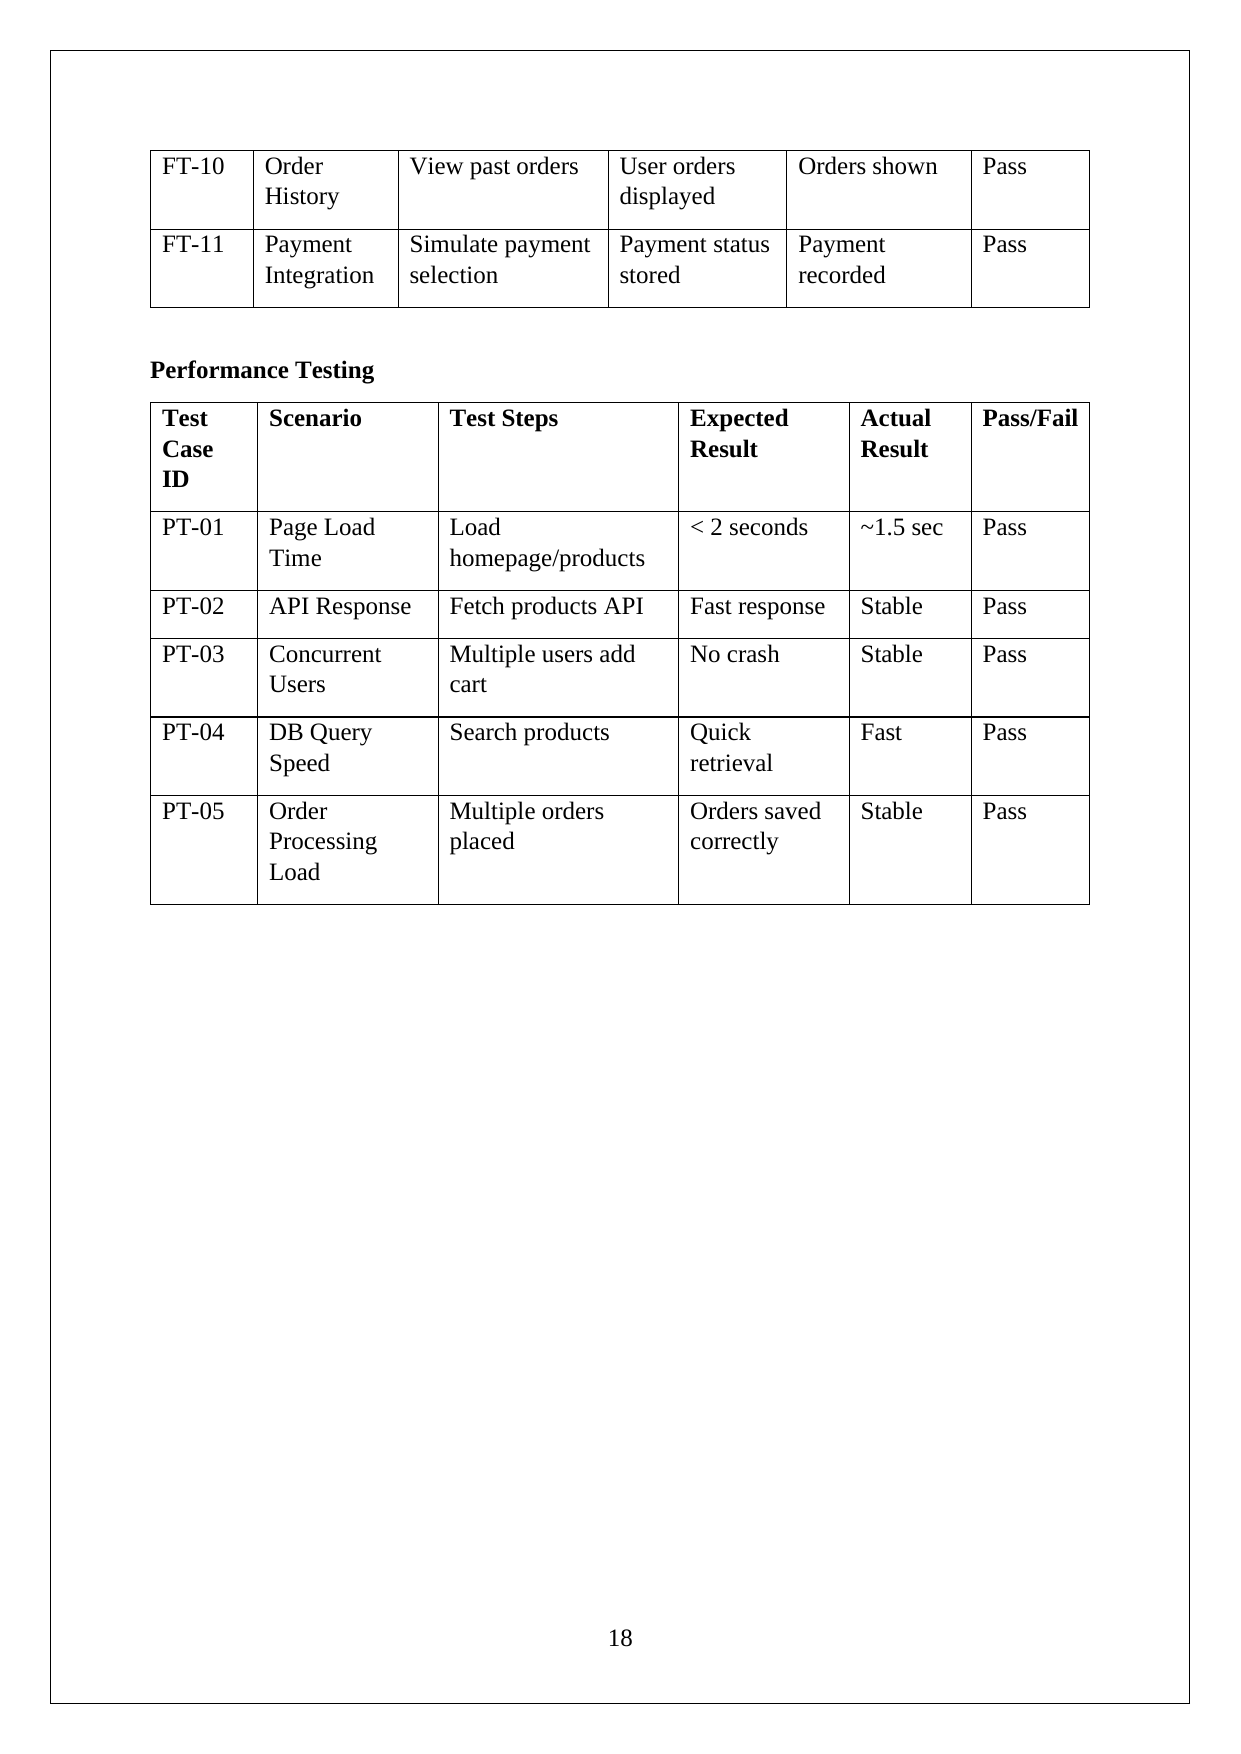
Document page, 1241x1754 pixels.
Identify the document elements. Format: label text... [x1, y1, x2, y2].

table_header Expected Result [679, 403, 849, 511]
table_cell Stable [850, 591, 971, 638]
table_cell DB Query Speed [258, 718, 438, 795]
table_cell Fast response [679, 591, 849, 638]
table_header Actual Result [850, 403, 971, 511]
table_cell PT-01 [151, 512, 257, 590]
table_cell View past orders [399, 151, 608, 228]
table_cell Order History [254, 151, 398, 228]
table_cell PT-04 [151, 718, 257, 795]
table_cell Search products [439, 718, 678, 795]
table_cell Pass [972, 512, 1089, 590]
table_cell Multiple users add cart [439, 639, 678, 716]
table_cell Stable [850, 639, 971, 716]
table_cell Orders saved correctly [679, 796, 849, 904]
table_cell Pass [972, 796, 1089, 904]
table_cell PT-02 [151, 591, 257, 638]
table_cell Payment recorded [787, 230, 971, 307]
table_cell Pass [972, 718, 1089, 795]
table_cell User orders displayed [609, 151, 786, 228]
table_cell Fast [850, 718, 971, 795]
table_cell Pass [972, 230, 1089, 307]
table_header Test Case ID [151, 403, 257, 511]
table_cell Page Load Time [258, 512, 438, 590]
table_cell < 2 seconds [679, 512, 849, 590]
table_cell Pass [972, 591, 1089, 638]
table_header Test Steps [439, 403, 678, 511]
table_cell ~1.5 sec [850, 512, 971, 590]
table_cell PT-05 [151, 796, 257, 904]
table_cell Load homepage/products [439, 512, 678, 590]
table_cell Payment Integration [254, 230, 398, 307]
table_cell No crash [679, 639, 849, 716]
table_cell PT-03 [151, 639, 257, 716]
text Performance Testing [150, 355, 1090, 384]
table_cell Orders shown [787, 151, 971, 228]
table_cell Concurrent Users [258, 639, 438, 716]
table_cell FT-10 [151, 151, 253, 228]
table_cell Fetch products API [439, 591, 678, 638]
table_cell Payment status stored [609, 230, 786, 307]
table_cell Stable [850, 796, 971, 904]
table_cell Pass [972, 151, 1089, 228]
table_cell Multiple orders placed [439, 796, 678, 904]
table_cell Order Processing Load [258, 796, 438, 904]
table_header Scenario [258, 403, 438, 511]
table_header Pass/Fail [972, 403, 1089, 511]
table_cell Pass [972, 639, 1089, 716]
table_cell API Response [258, 591, 438, 638]
table_cell Quick retrieval [679, 718, 849, 795]
table_cell Simulate payment selection [399, 230, 608, 307]
table_cell FT-11 [151, 230, 253, 307]
